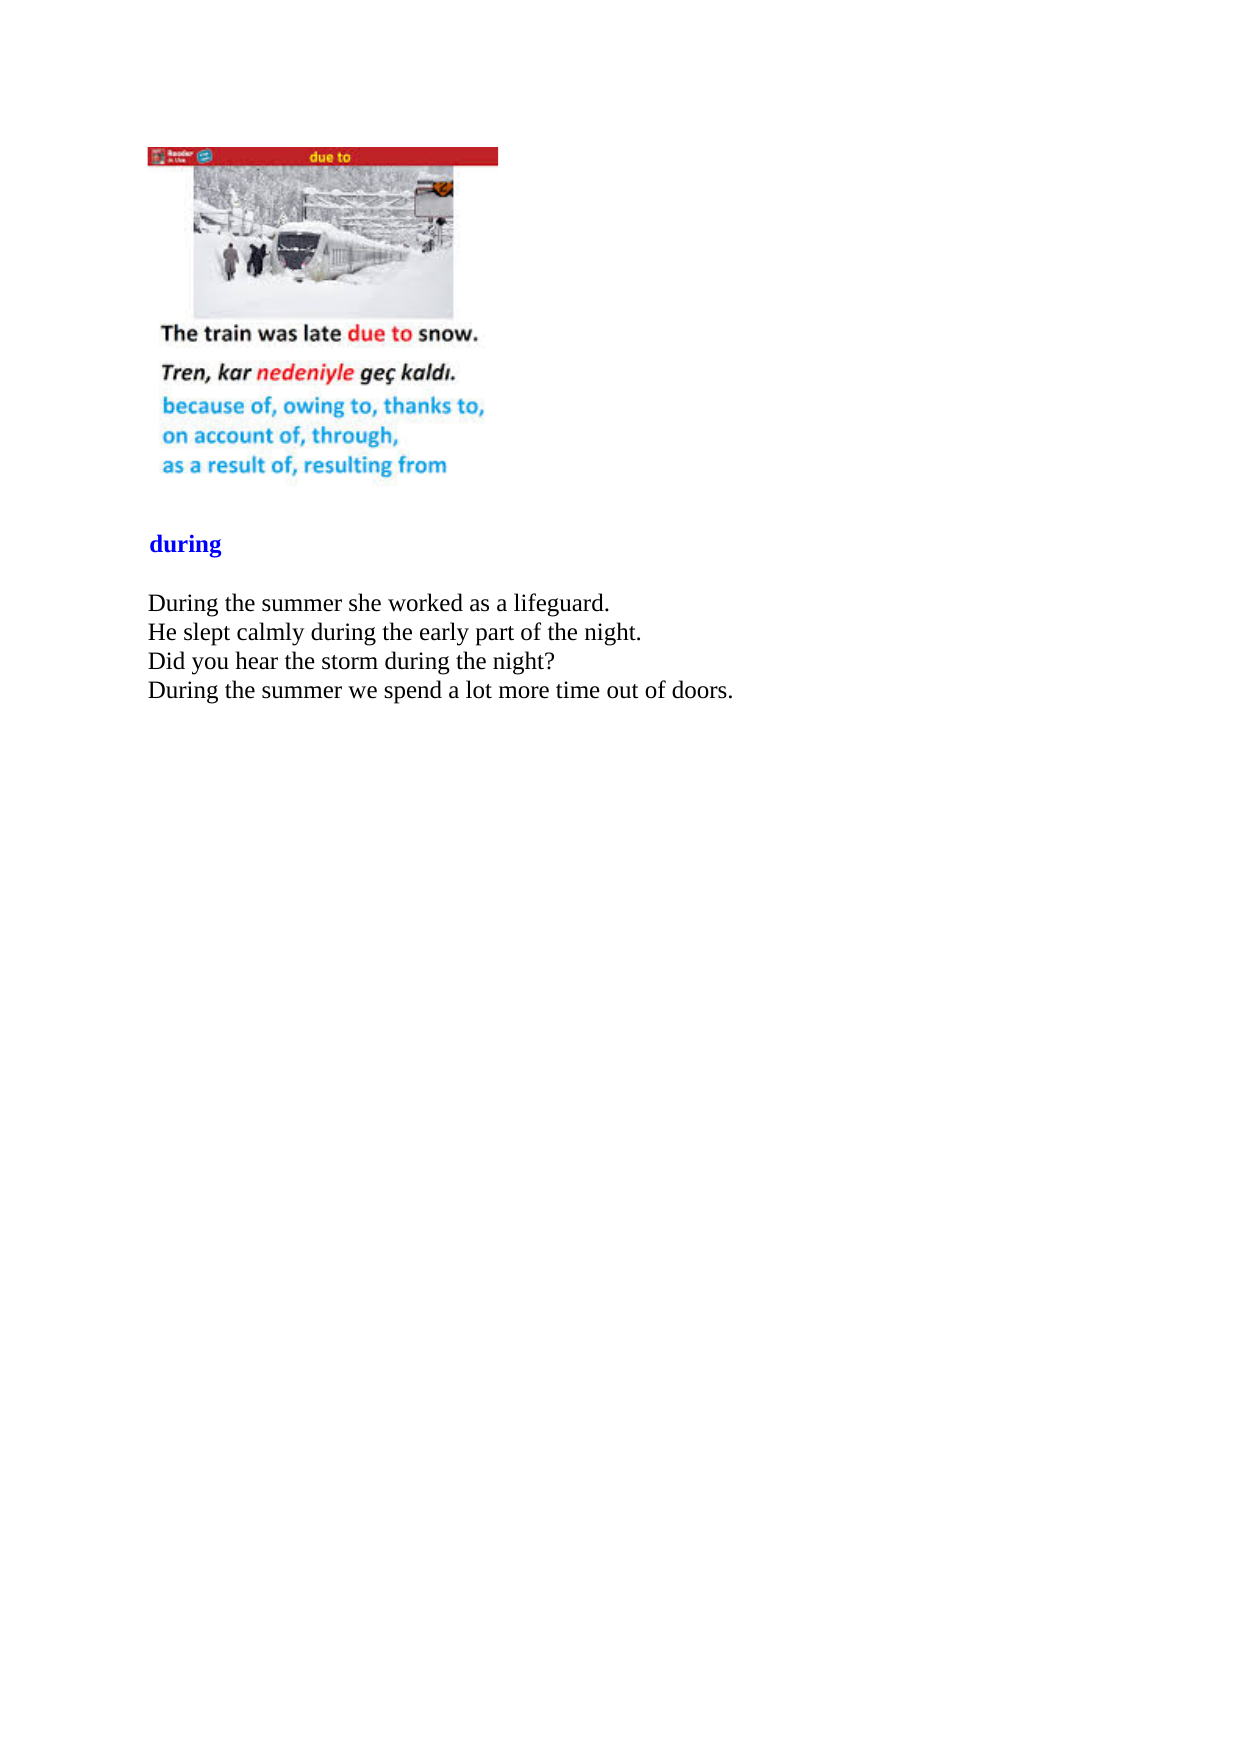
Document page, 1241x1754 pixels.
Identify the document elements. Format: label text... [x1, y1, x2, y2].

picture [147, 147, 499, 499]
text During the summer she worked as a lifeguard. He slept calmly during the early part of the night. Did you hear the storm during the night? During the summer we spend a lot more time out of doors. [148, 588, 1093, 703]
table_header during [148, 528, 494, 559]
